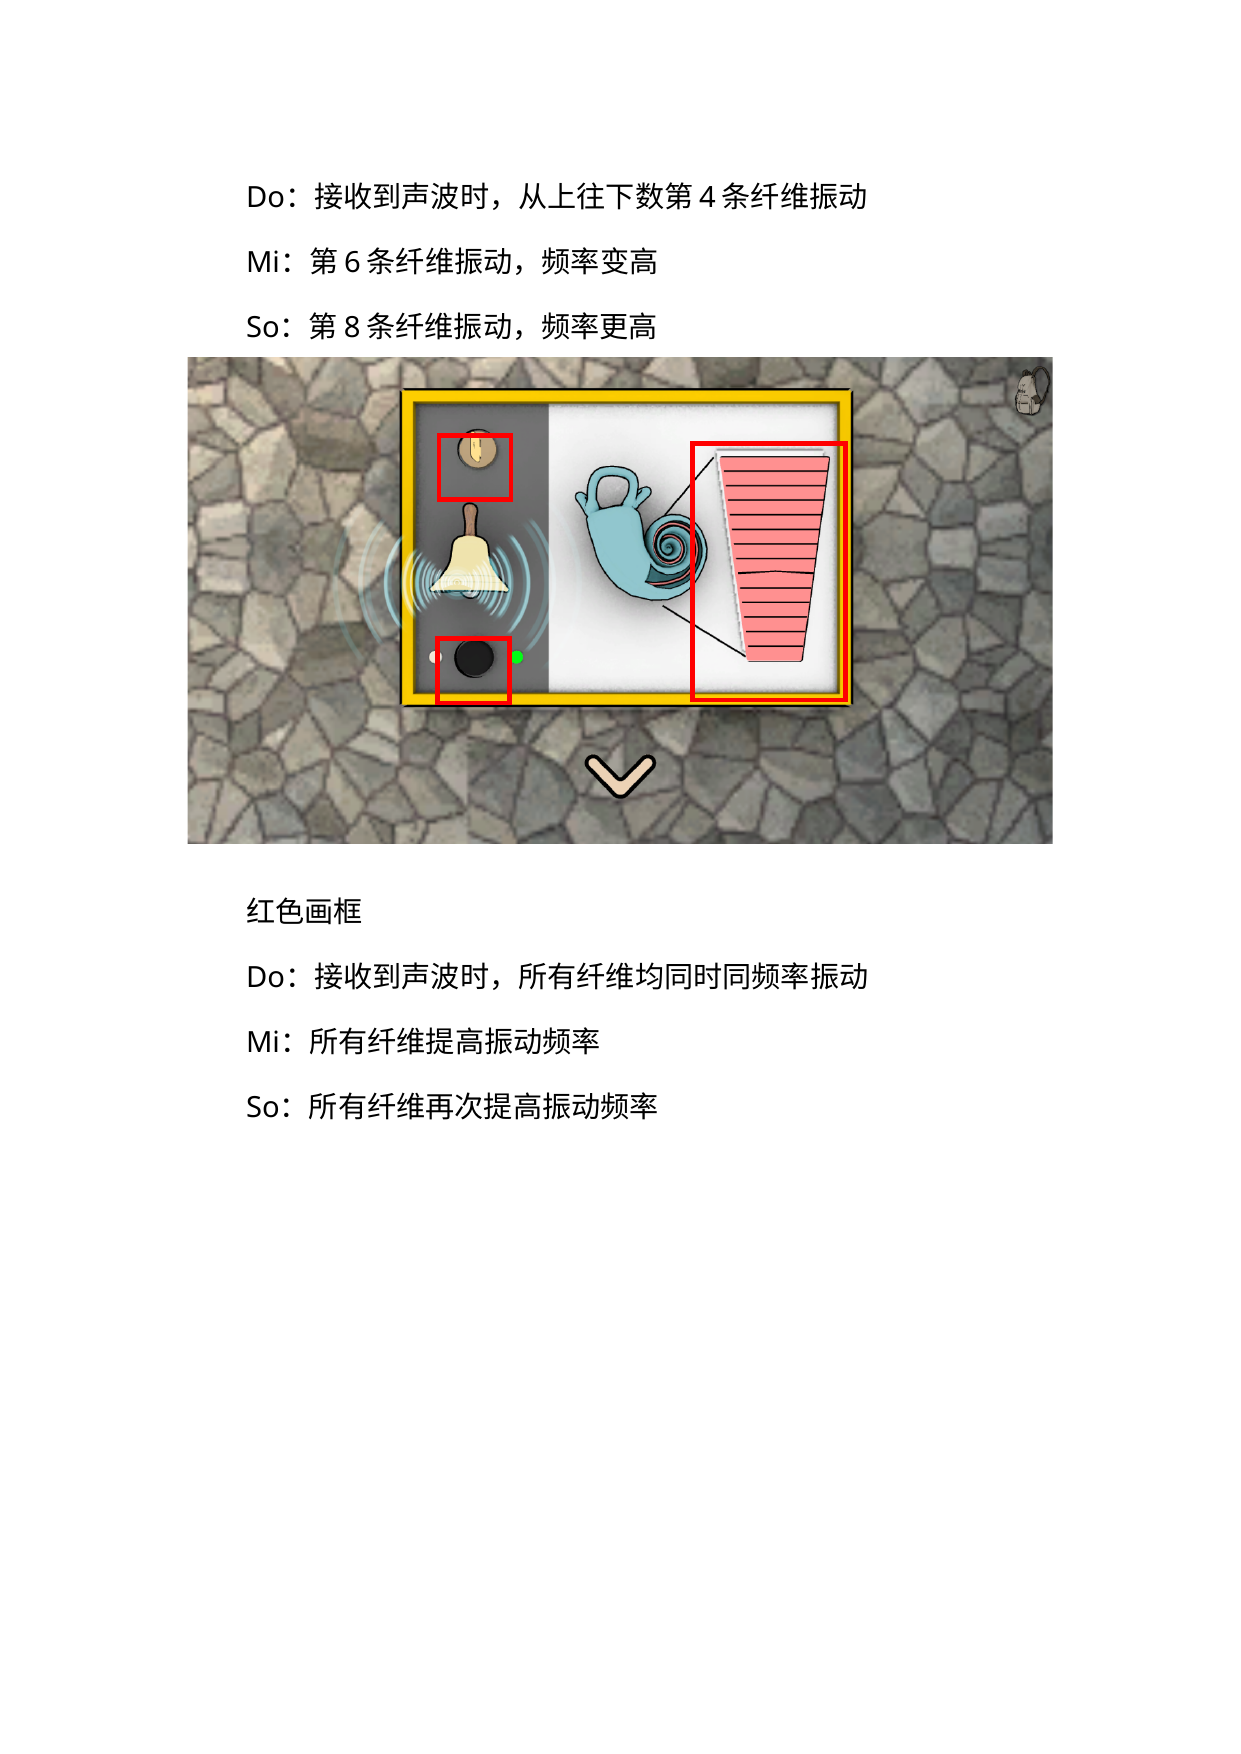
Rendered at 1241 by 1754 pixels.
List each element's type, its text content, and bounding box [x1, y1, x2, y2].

text 红色画框 [187, 877, 1053, 942]
text So：第8条纤维振动，频率更高 [187, 292, 1053, 357]
text Do：接收到声波时，从上往下数第4条纤维振动 [187, 162, 1053, 227]
text Mi：所有纤维提高振动频率 [187, 1007, 1053, 1072]
picture [187, 357, 1053, 844]
text Mi：第6条纤维振动，频率变高 [187, 227, 1053, 292]
text Do：接收到声波时，所有纤维均同时同频率振动 [187, 942, 1053, 1007]
text So：所有纤维再次提高振动频率 [187, 1072, 1053, 1137]
